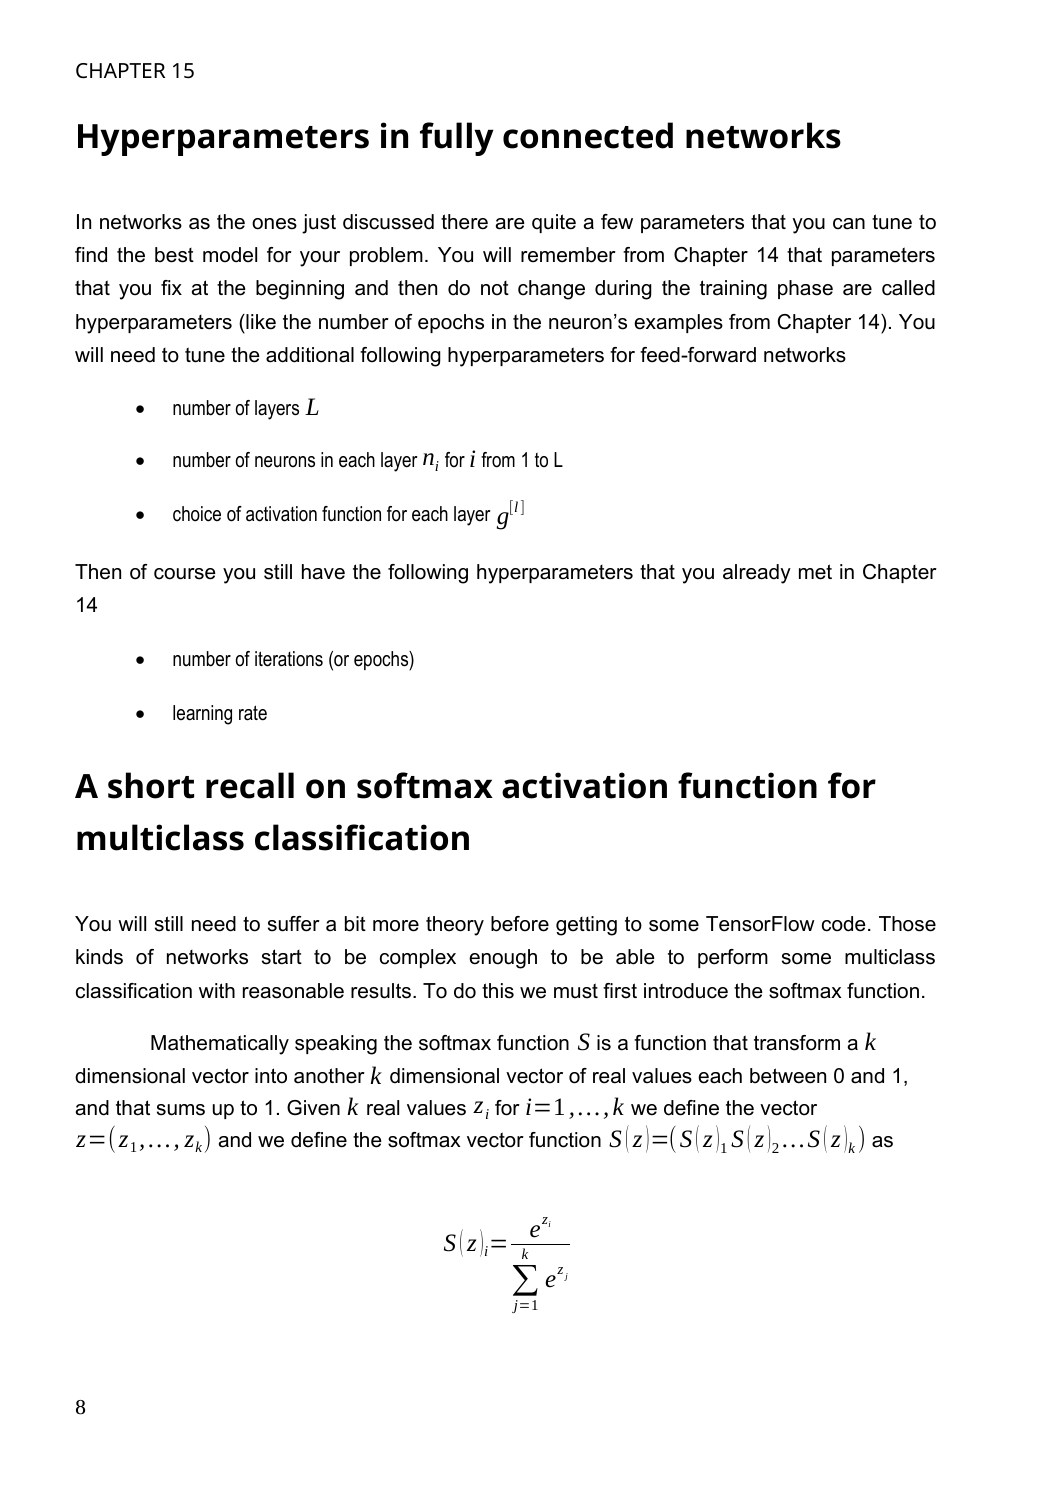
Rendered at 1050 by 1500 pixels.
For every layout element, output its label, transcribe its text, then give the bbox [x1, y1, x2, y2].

text number of neurons in each layer for from 1 to L [135, 442, 848, 475]
text number of layers [135, 388, 848, 421]
text You will still need to suffer a bit more theory before getting to some TensorFlow code. Those kinds of networks start to be complex enough to be able to perform some multiclass classification with reasonable results. To do this we must first introduce the softmax function. [75, 902, 937, 1002]
text number of iterations (or epochs) [135, 638, 848, 671]
text learning rate [135, 692, 848, 725]
subtitle Hyperparameters in fully connected networks [75, 112, 937, 158]
text Then of course you still have the following hyperparameters that you already met in Chapter 14 [75, 550, 937, 617]
text Mathematically speaking the softmax function is a function that transform a dimensional vector into another dimensional vector of real values each between 0 and 1, and that sums up to 1. Given real values for we define the vector and we define the softmax vector function as [75, 1023, 937, 1157]
text choice of activation function for each layer [135, 496, 848, 529]
subtitle A short recall on softmax activation function for multiclass classification [75, 763, 937, 860]
text In networks as the ones just discussed there are quite a few parameters that you can tune to find the best model for your problem. You will remember from Chapter 14 that parameters that you fix at the beginning and then do not change during the training phase are called hyperparameters (like the number of epochs in the neuron’s examples from Chapter 14). You will need to tune the additional following hyperparameters for feed-forward networks [75, 200, 937, 367]
